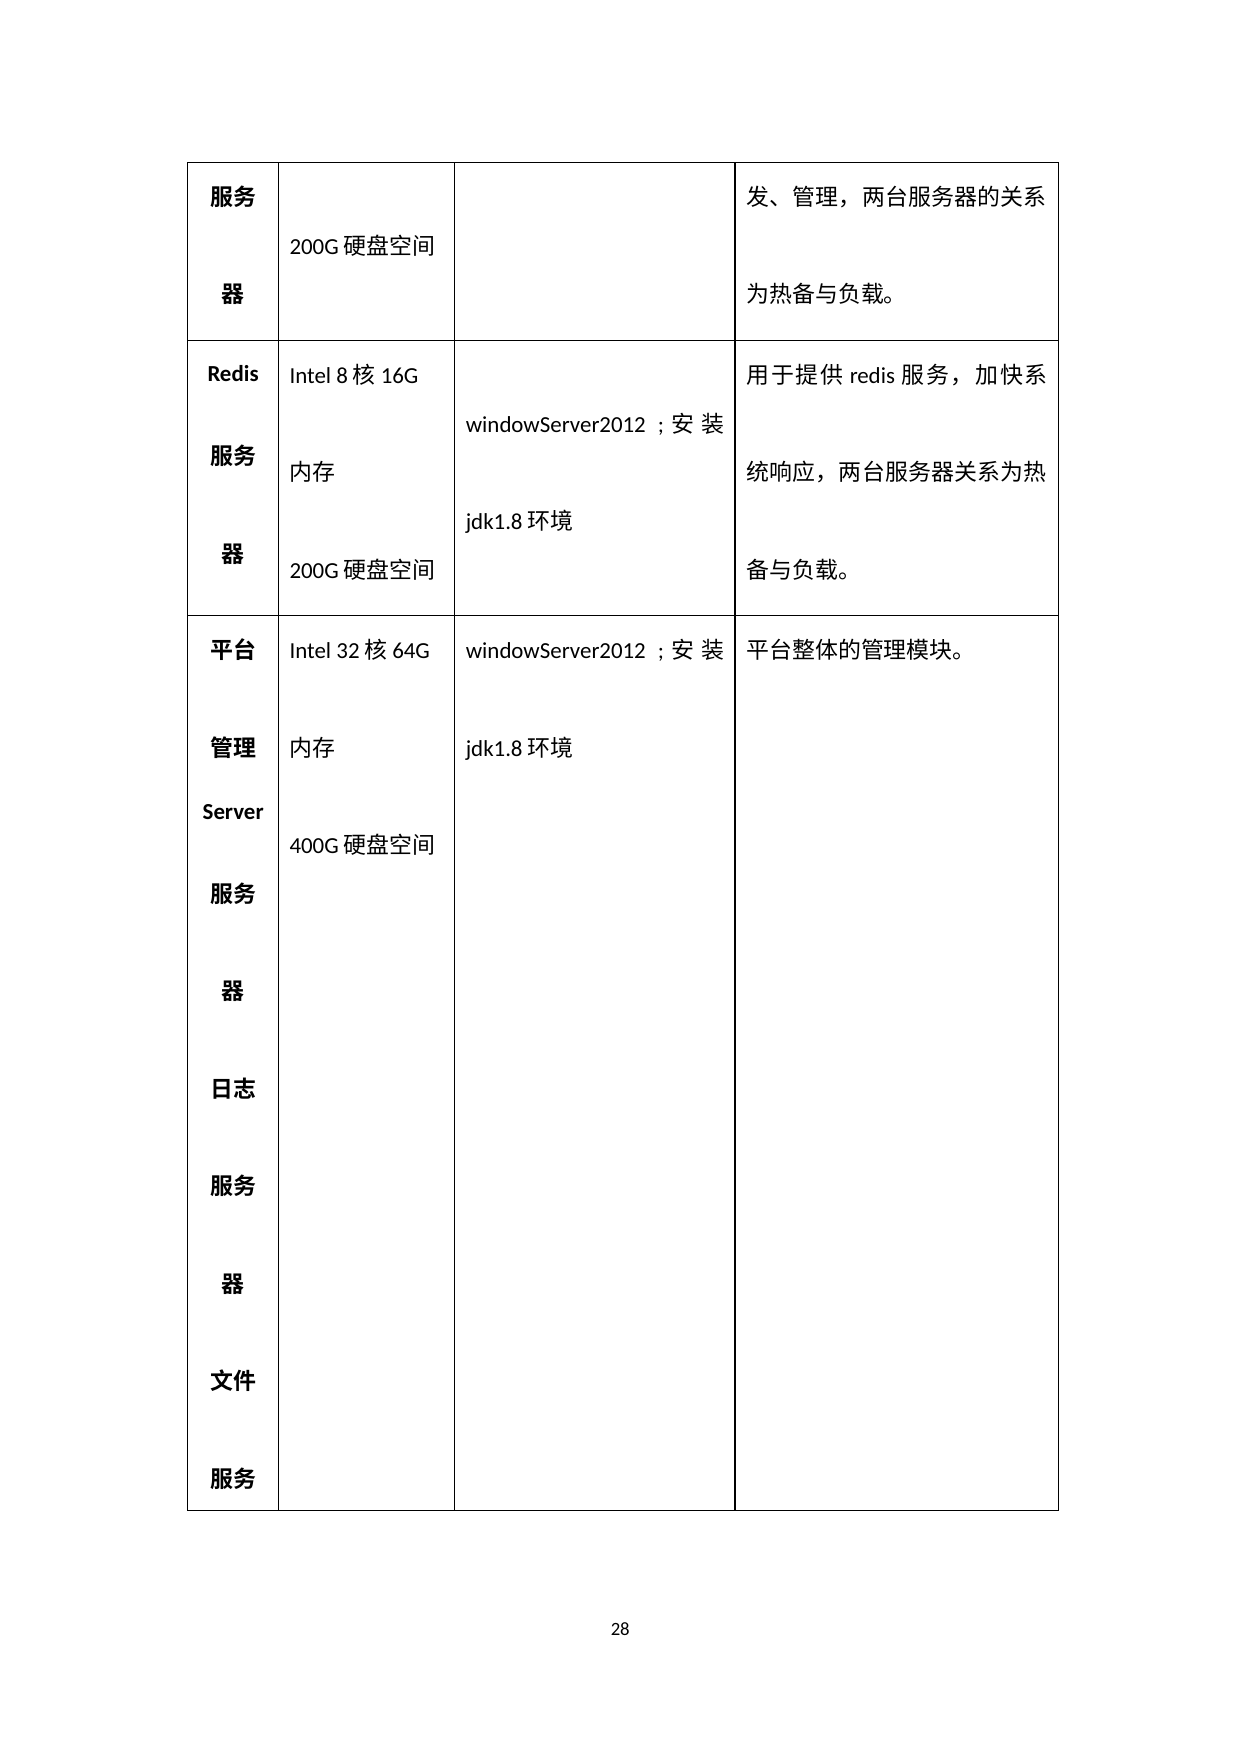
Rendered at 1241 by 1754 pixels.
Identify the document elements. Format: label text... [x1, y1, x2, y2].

table_cell Redis服务器 [188, 341, 278, 615]
table_cell 用于提供redis服务，加快系统响应，两台服务器关系为热备与负载。 [736, 341, 1058, 615]
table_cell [455, 616, 734, 1510]
table_cell Intel 8核 16G内存 200G硬盘空间 [279, 341, 454, 615]
table_cell windowServer2012 ;安装jdk1.8环境 [455, 341, 734, 615]
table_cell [279, 616, 454, 1510]
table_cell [455, 163, 734, 340]
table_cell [736, 163, 1058, 340]
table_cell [188, 616, 278, 1510]
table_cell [279, 163, 454, 340]
table_cell 平台整体的管理模块。 [736, 616, 1058, 1510]
table_cell 消息中心服务器 [188, 163, 278, 340]
